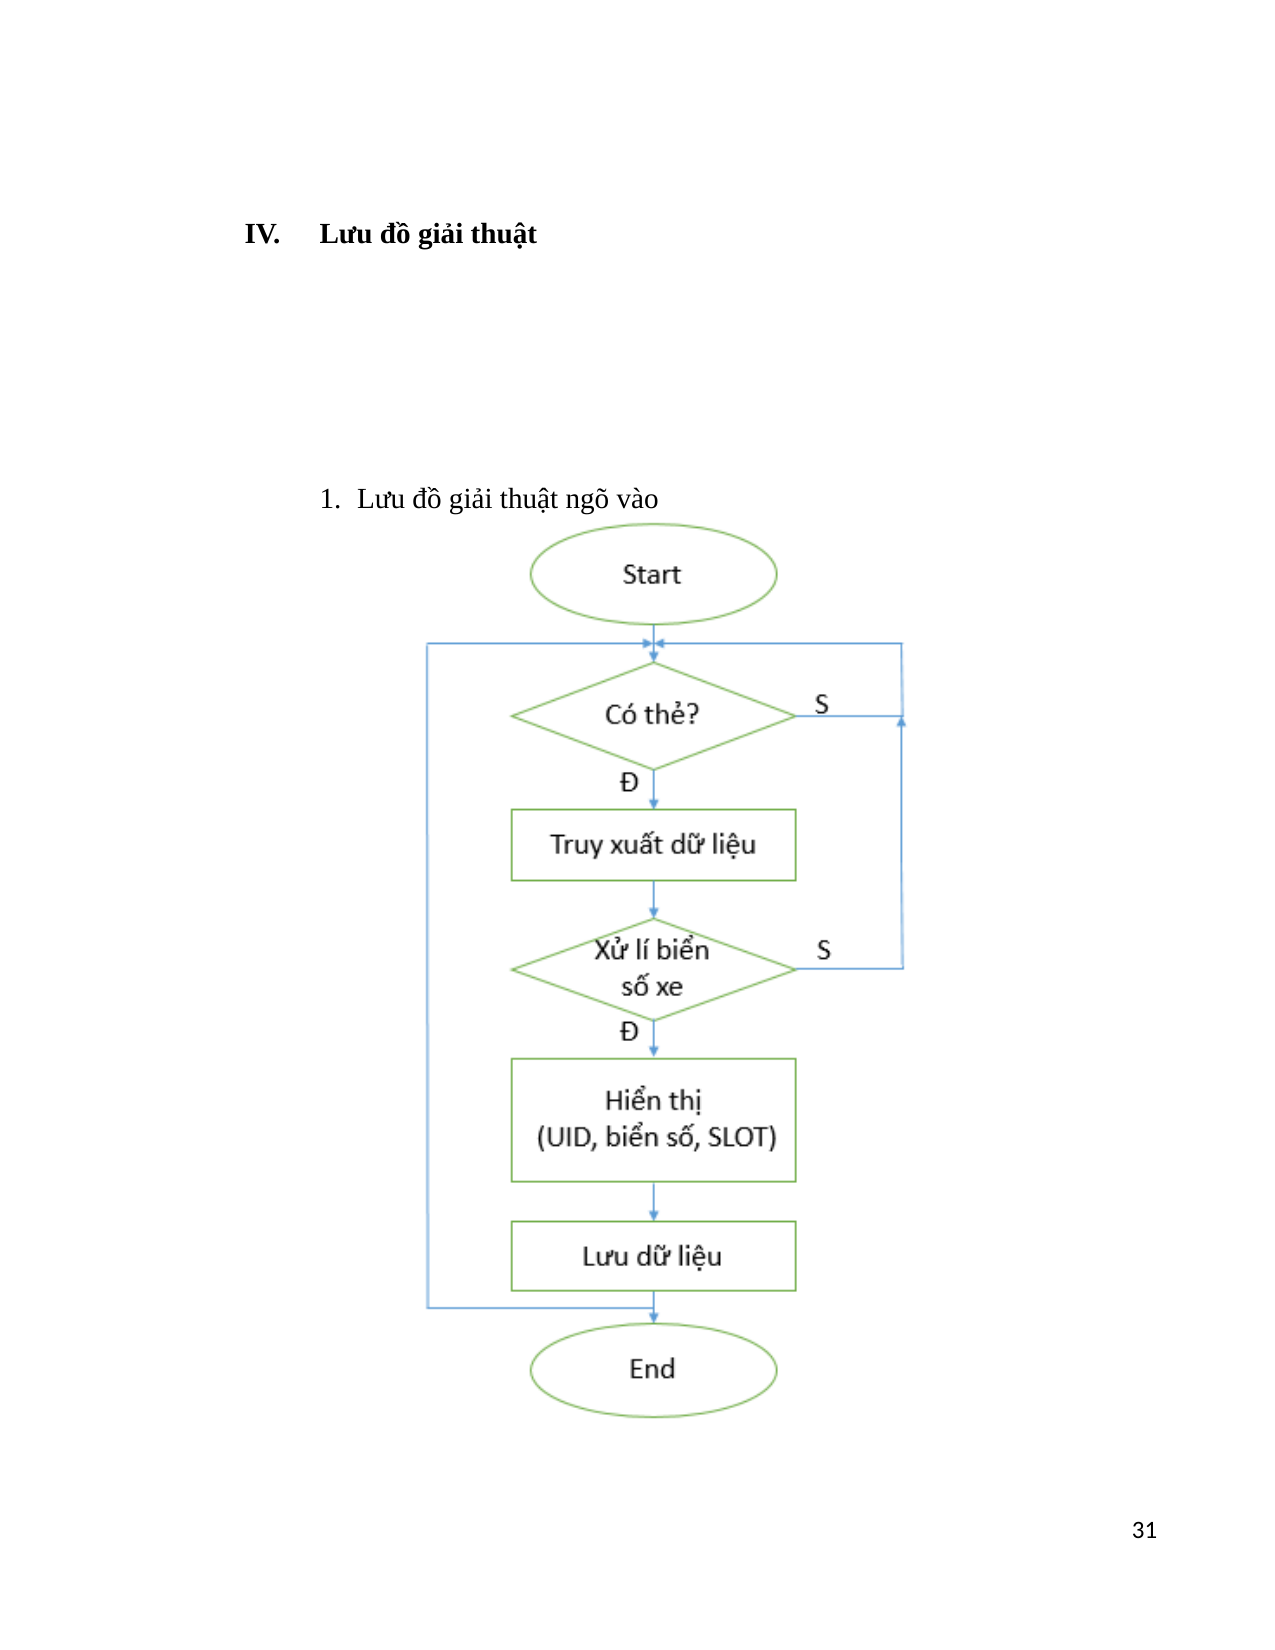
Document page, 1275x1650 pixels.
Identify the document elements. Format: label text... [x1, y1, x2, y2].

list Lưu đồ giải thuật ngõ vào [319, 481, 1157, 515]
list Lưu đồ giải thuật [244, 216, 1157, 477]
